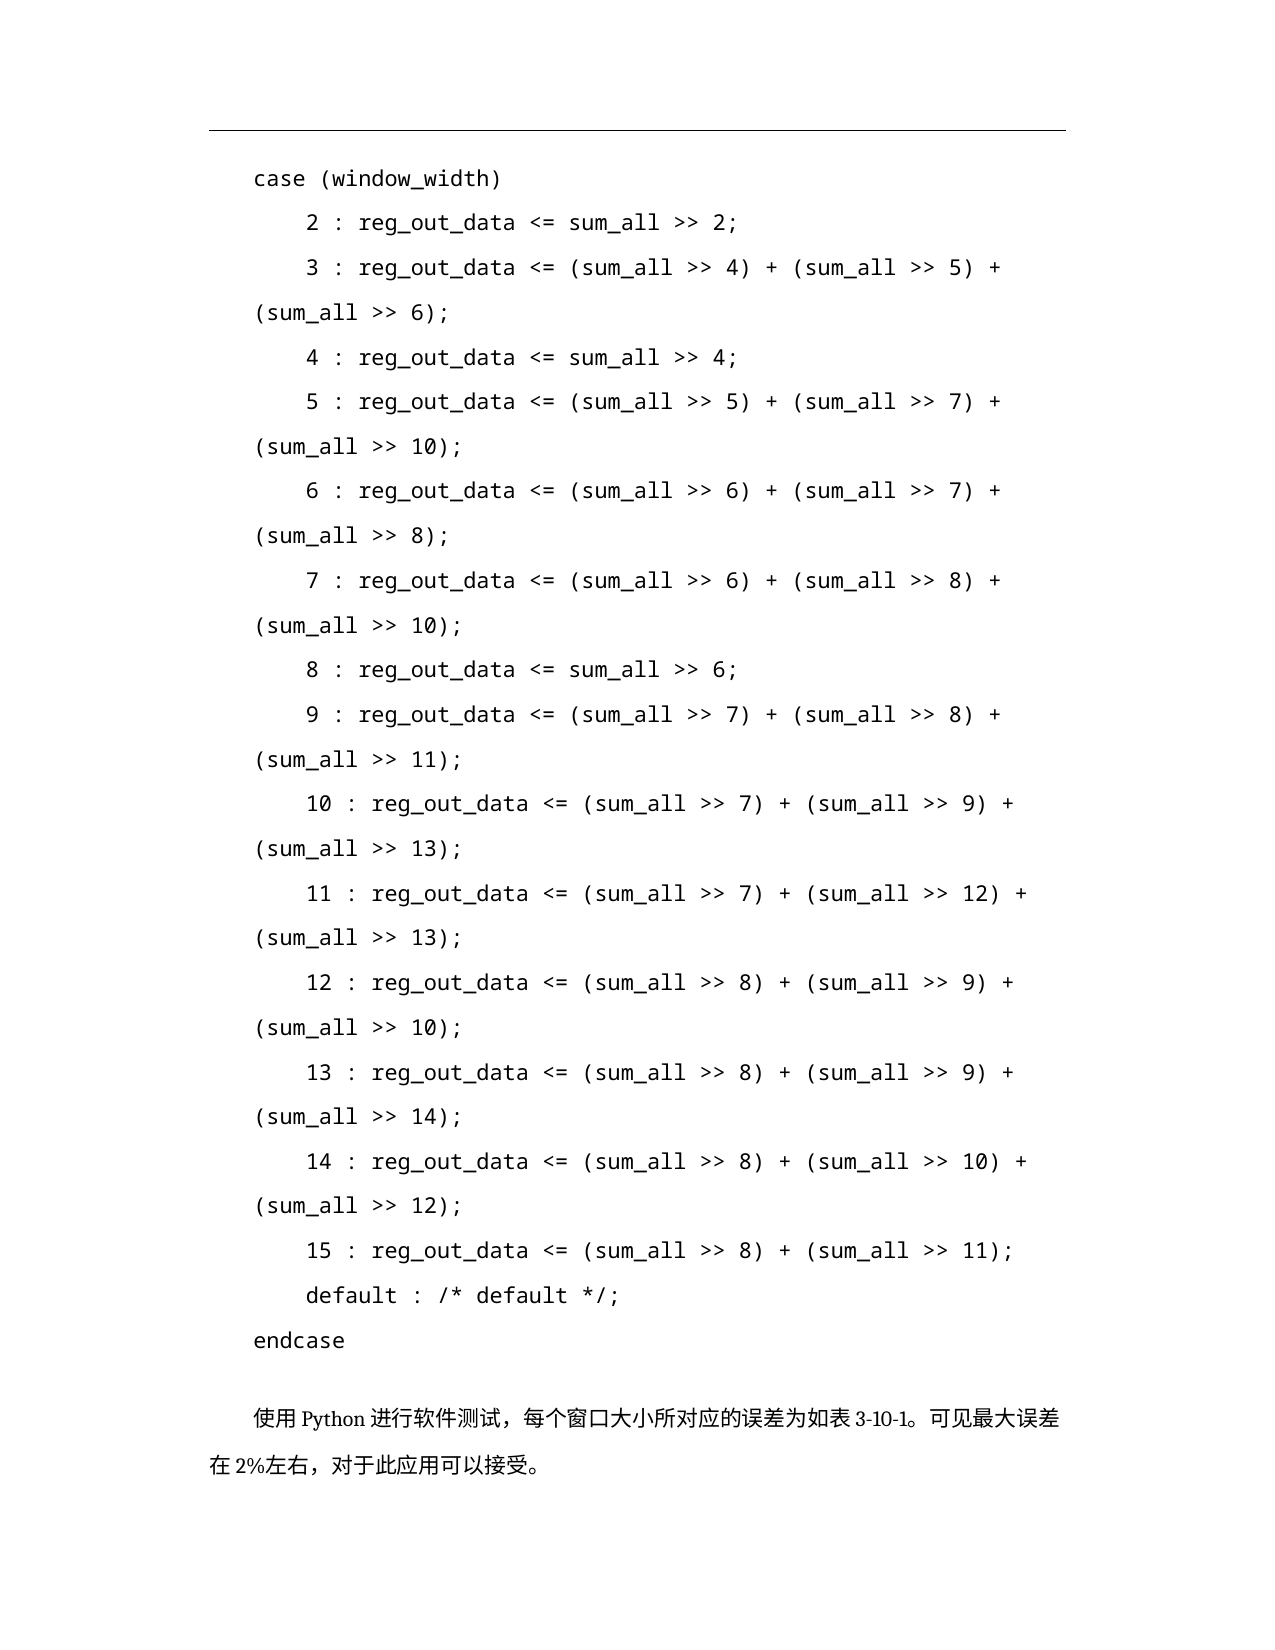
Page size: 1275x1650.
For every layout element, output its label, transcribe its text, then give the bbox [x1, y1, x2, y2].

text case (window_width) 2 : reg_out_data <= sum_all >> 2; 3 : reg_out_data <= (sum_all >> 4) + (sum_all >> 5) + (sum_all >> 6); 4 : reg_out_data <= sum_all >> 4; 5 : reg_out_data <= (sum_all >> 5) + (sum_all >> 7) + (sum_all >> 10); 6 : reg_out_data <= (sum_all >> 6) + (sum_all >> 7) + (sum_all >> 8); 7 : reg_out_data <= (sum_all >> 6) + (sum_all >> 8) + (sum_all >> 10); 8 : reg_out_data <= sum_all >> 6; 9 : reg_out_data <= (sum_all >> 7) + (sum_all >> 8) + (sum_all >> 11); 10 : reg_out_data <= (sum_all >> 7) + (sum_all >> 9) + (sum_all >> 13); 11 : reg_out_data <= (sum_all >> 7) + (sum_all >> 12) + (sum_all >> 13); 12 : reg_out_data <= (sum_all >> 8) + (sum_all >> 9) + (sum_all >> 10); 13 : reg_out_data <= (sum_all >> 8) + (sum_all >> 9) + (sum_all >> 14); 14 : reg_out_data <= (sum_all >> 8) + (sum_all >> 10) + (sum_all >> 12); 15 : reg_out_data <= (sum_all >> 8) + (sum_all >> 11); default : /* default */; endcase [253, 163, 1066, 1354]
text 使用Python进行软件测试，每个窗口大小所对应的误差为如表3-10-1。可见最大误差在2%左右，对于此应用可以接受。 [209, 1401, 1066, 1480]
